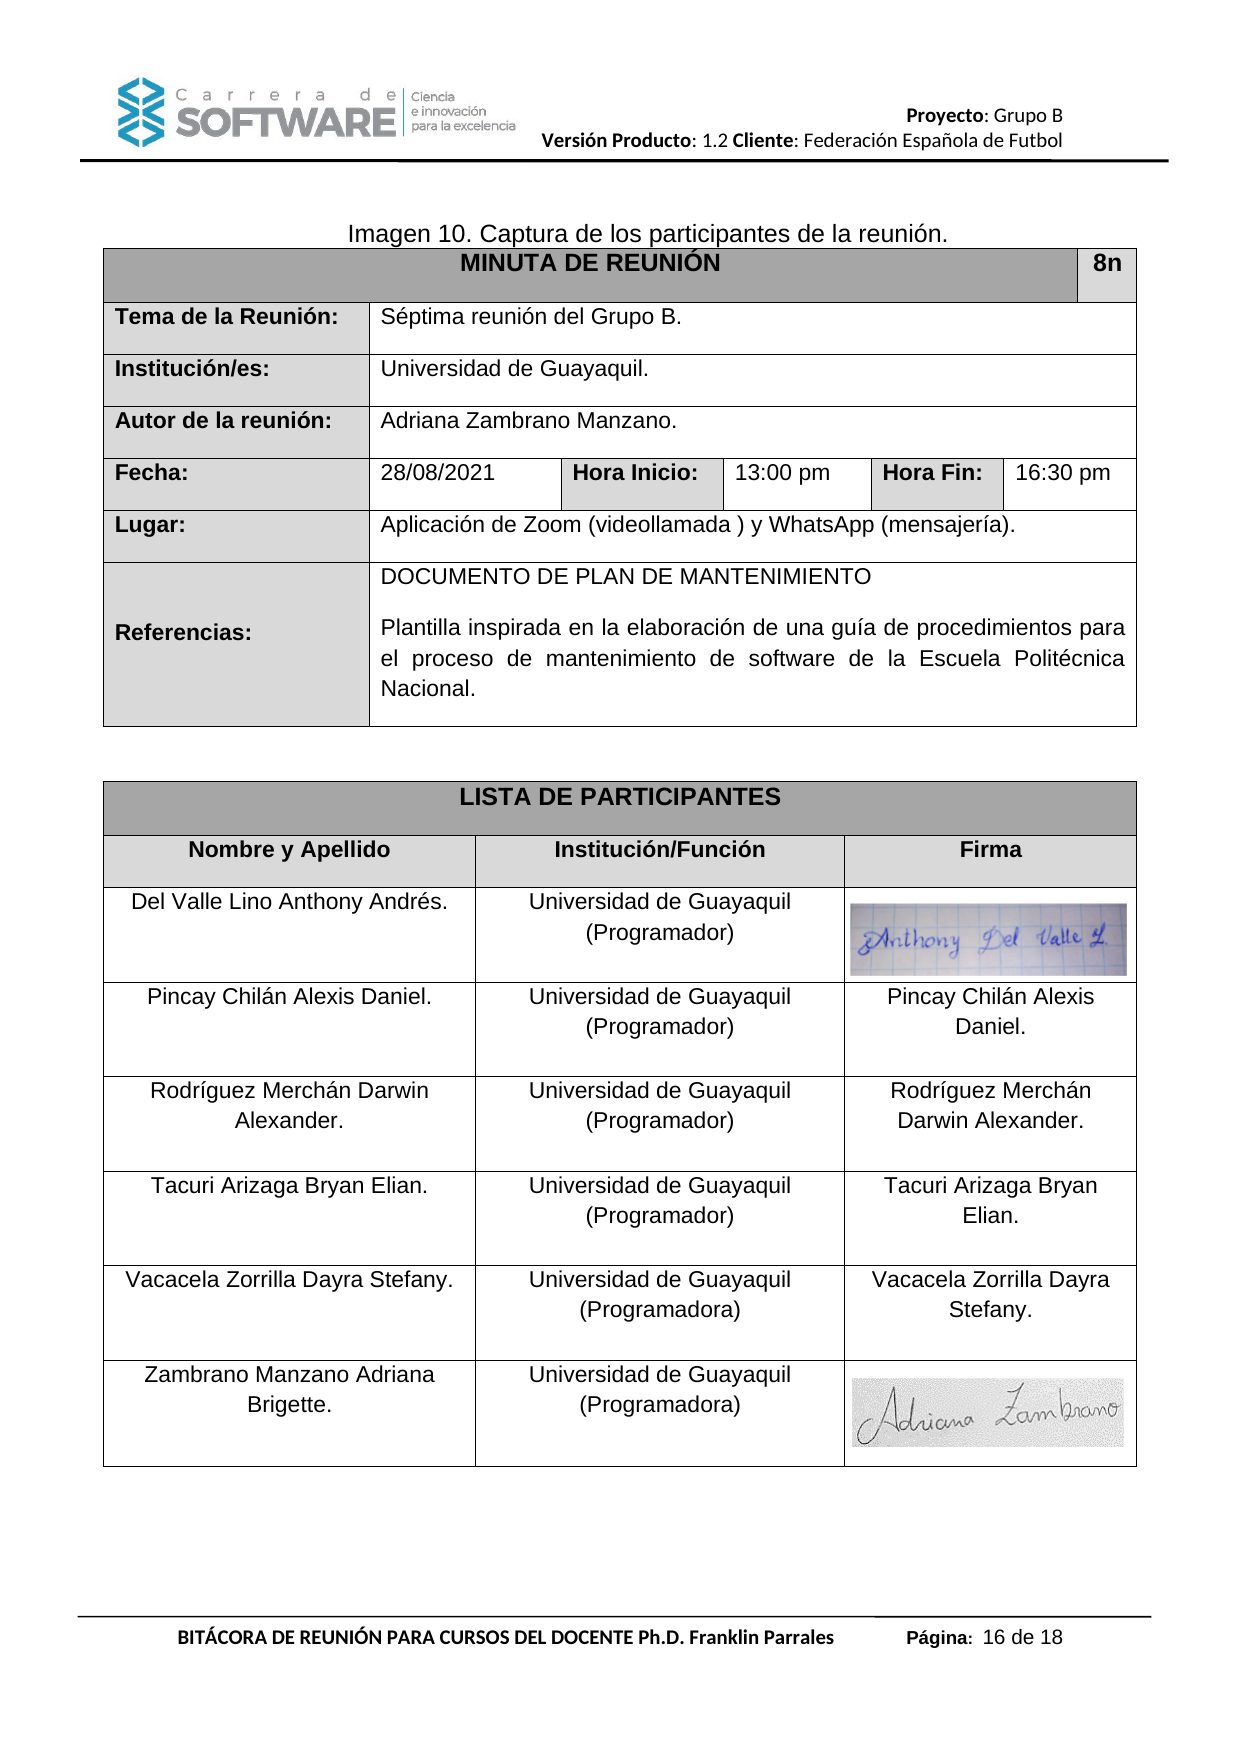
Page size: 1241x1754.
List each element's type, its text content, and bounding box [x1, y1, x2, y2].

table_cell Institución/es: [104, 355, 369, 406]
table_cell Universidad de Guayaquil (Programadora) [476, 1361, 844, 1466]
table_cell 28/08/2021 [370, 459, 561, 510]
table_cell Aplicación de Zoom (videollamada ) y WhatsApp (mensajería). [370, 511, 1136, 562]
table_header 8n [1078, 249, 1136, 302]
text Imagen 10. Captura de los participantes de la reunión. [177, 192, 1063, 247]
table_cell Hora Fin: [872, 459, 1003, 510]
table_cell Nombre y Apellido [104, 836, 475, 887]
table_cell Pincay Chilán Alexis Daniel. [845, 983, 1136, 1076]
table_cell Tacuri Arizaga Bryan Elian. [104, 1172, 475, 1265]
picture [851, 904, 1126, 975]
table_cell Institución/Función [476, 836, 844, 887]
table_cell 16:30 pm [1004, 459, 1136, 510]
table_cell Universidad de Guayaquil (Programadora) [476, 1266, 844, 1360]
table_cell Universidad de Guayaquil (Programador) [476, 1077, 844, 1171]
table_cell Firma [845, 836, 1136, 887]
table_cell Pincay Chilán Alexis Daniel. [104, 983, 475, 1076]
picture [107, 163, 522, 169]
table_cell Universidad de Guayaquil. [370, 355, 1136, 406]
table_cell Lugar: [104, 511, 369, 562]
table_cell DOCUMENTO DE PLAN DE MANTENIMIENTO Plantilla inspirada en la elaboración de una guía de procedimientos para el proceso de mantenimiento de software de la Escuela Politécnica Nacional. [370, 563, 1136, 726]
table_cell Universidad de Guayaquil (Programador) [476, 888, 844, 982]
table_cell 13:00 pm [724, 459, 871, 510]
table_header MINUTA DE REUNIÓN [104, 249, 1077, 302]
table_cell Zambrano Manzano Adriana Brigette. [104, 1361, 475, 1466]
picture [107, 62, 522, 159]
table_cell [845, 888, 1136, 982]
table_cell Rodríguez Merchán Darwin Alexander. [845, 1077, 1136, 1171]
table_cell Hora Inicio: [562, 459, 723, 510]
table_cell Autor de la reunión: [104, 407, 369, 458]
table_cell Referencias: [104, 563, 369, 726]
table_cell Vacacela Zorrilla Dayra Stefany. [845, 1266, 1136, 1360]
table_cell Universidad de Guayaquil (Programador) [476, 983, 844, 1076]
table_cell Vacacela Zorrilla Dayra Stefany. [104, 1266, 475, 1360]
table_cell Fecha: [104, 459, 369, 510]
table_cell Adriana Zambrano Manzano. [370, 407, 1136, 458]
table_cell Rodríguez Merchán Darwin Alexander. [104, 1077, 475, 1171]
table_cell Tacuri Arizaga Bryan Elian. [845, 1172, 1136, 1265]
table_cell Séptima reunión del Grupo B. [370, 303, 1136, 354]
table_header LISTA DE PARTICIPANTES [104, 782, 1136, 835]
table_cell Tema de la Reunión: [104, 303, 369, 354]
table_cell Del Valle Lino Anthony Andrés. [104, 888, 475, 982]
table_cell Universidad de Guayaquil (Programador) [476, 1172, 844, 1265]
table_cell [845, 1361, 1136, 1466]
picture [852, 1378, 1124, 1447]
